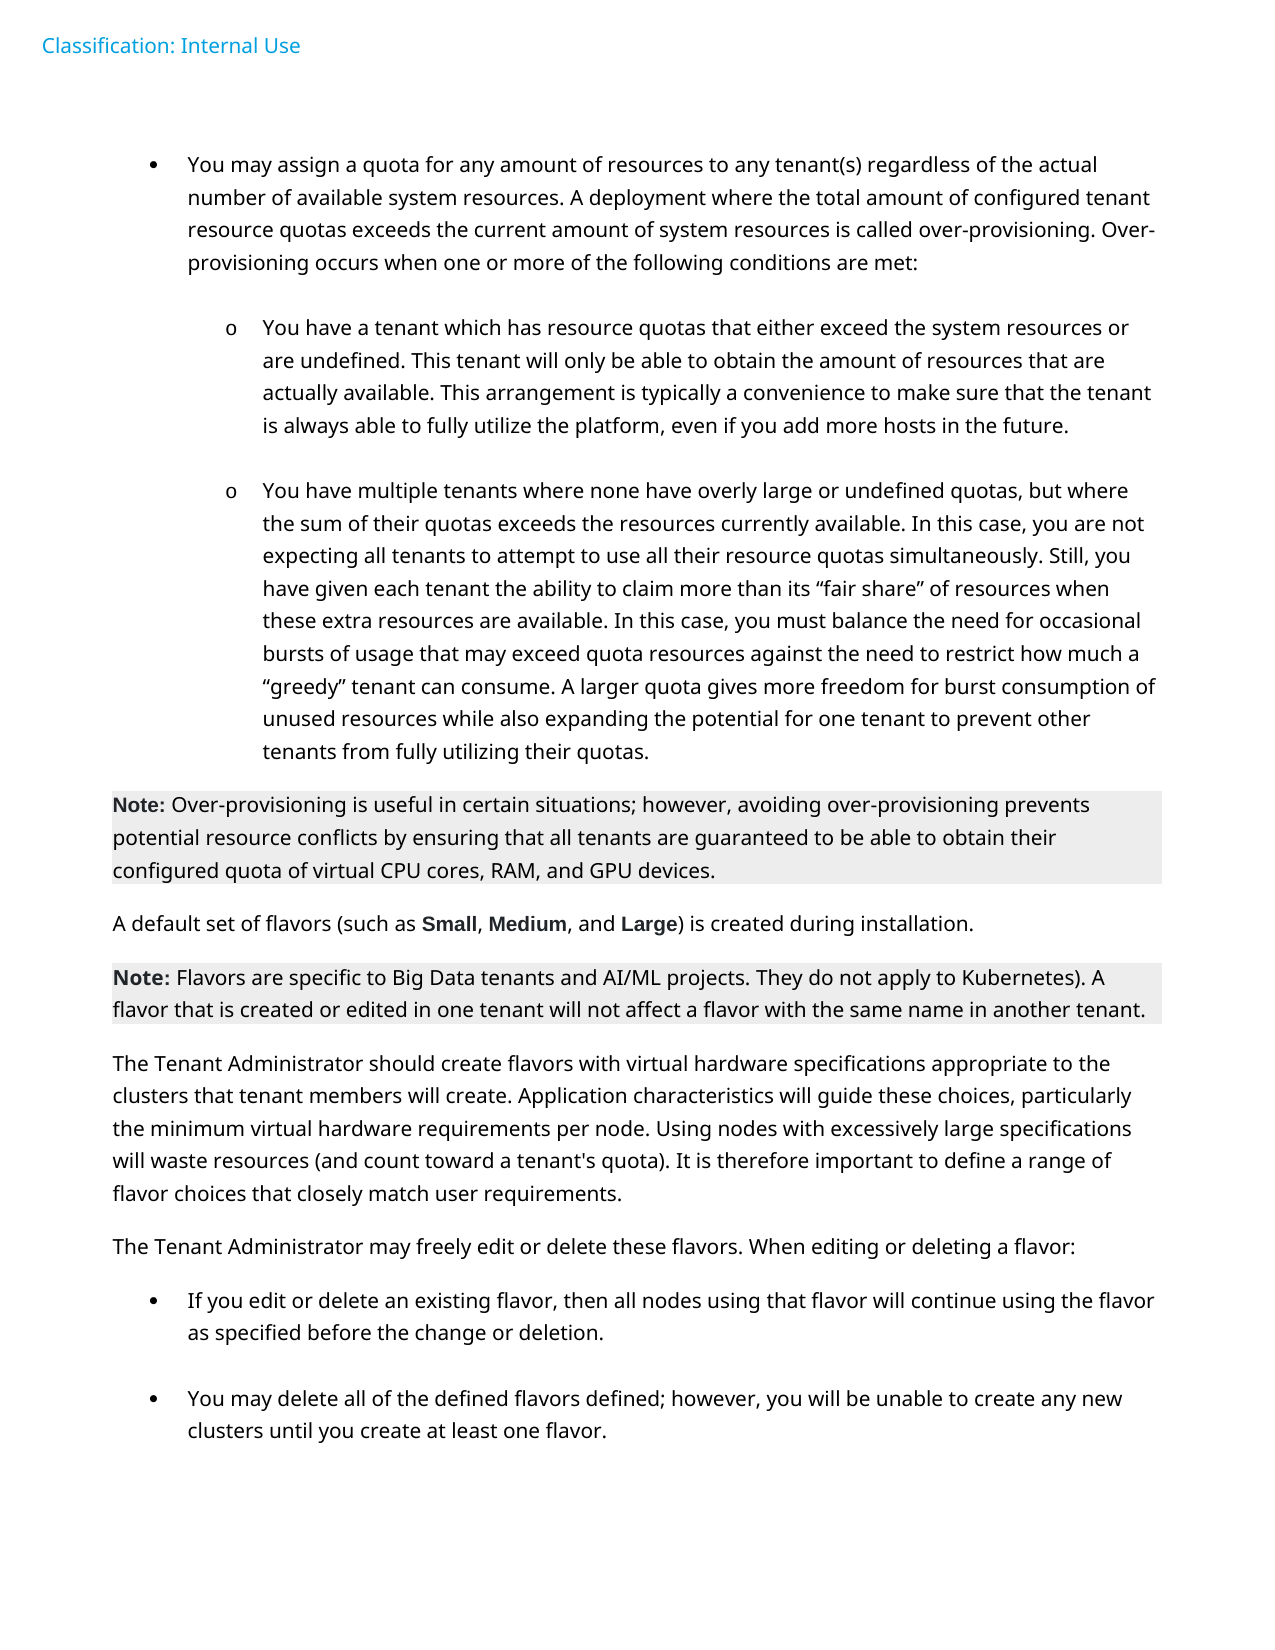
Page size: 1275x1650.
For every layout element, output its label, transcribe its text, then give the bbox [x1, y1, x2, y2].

text The Tenant Administrator should create flavors with virtual hardware specifications appropriate to the clusters that tenant members will create. Application characteristics will guide these choices, particularly the minimum virtual hardware requirements per node. Using nodes with excessively large specifications will waste resources (and count toward a tenant's quota). It is therefore important to define a range of flavor choices that closely match user requirements. [112, 1049, 1162, 1207]
text Note: Flavors are specific to Big Data tenants and AI/ML projects. They do not apply to Kubernetes). A flavor that is created or edited in one tenant will not affect a flavor with the same name in another tenant. [112, 963, 1162, 1024]
list You have multiple tenants where none have overly large or undefined quotas, but where the sum of their quotas exceeds the resources currently available. In this case, you are not expecting all tenants to attempt to use all their resource quotas simultaneously. Still, you have given each tenant the ability to claim more than its “fair share” of resources when these extra resources are available. In this case, you must balance the need for occasional bursts of usage that may exceed quota resources against the need to restrict how much a “greedy” tenant can consume. A larger quota gives more freedom for burst consumption of unused resources while also expanding the potential for one tenant to prevent other tenants from fully utilizing their quotas. [225, 476, 1162, 766]
text Note: Over-provisioning is useful in certain situations; however, avoiding over-provisioning prevents potential resource conflicts by ensuring that all tenants are guaranteed to be able to obtain their configured quota of virtual CPU cores, RAM, and GPU devices. [112, 791, 1162, 884]
text A default set of flavors (such as Small, Medium, and Large) is created during installation. [112, 909, 1162, 938]
list You may assign a quota for any amount of resources to any tenant(s) regardless of the actual number of available system resources. A deployment where the total amount of configured tenant resource quotas exceeds the current amount of system resources is called over-provisioning. Over-provisioning occurs when one or more of the following conditions are met: [150, 150, 1162, 276]
list You may delete all of the defined flavors defined; however, you will be unable to create any new clusters until you create at least one flavor. [150, 1384, 1162, 1445]
list If you edit or delete an existing flavor, then all nodes using that flavor will continue using the flavor as specified before the change or deletion. [150, 1286, 1162, 1347]
text The Tenant Administrator may freely edit or delete these flavors. When editing or deleting a flavor: [112, 1232, 1162, 1261]
list You have a tenant which has resource quotas that either exceed the system resources or are undefined. This tenant will only be able to obtain the amount of resources that are actually available. This arrangement is typically a convenience to make sure that the tenant is always able to fully utilize the platform, even if you add more hosts in the future. [225, 313, 1162, 439]
